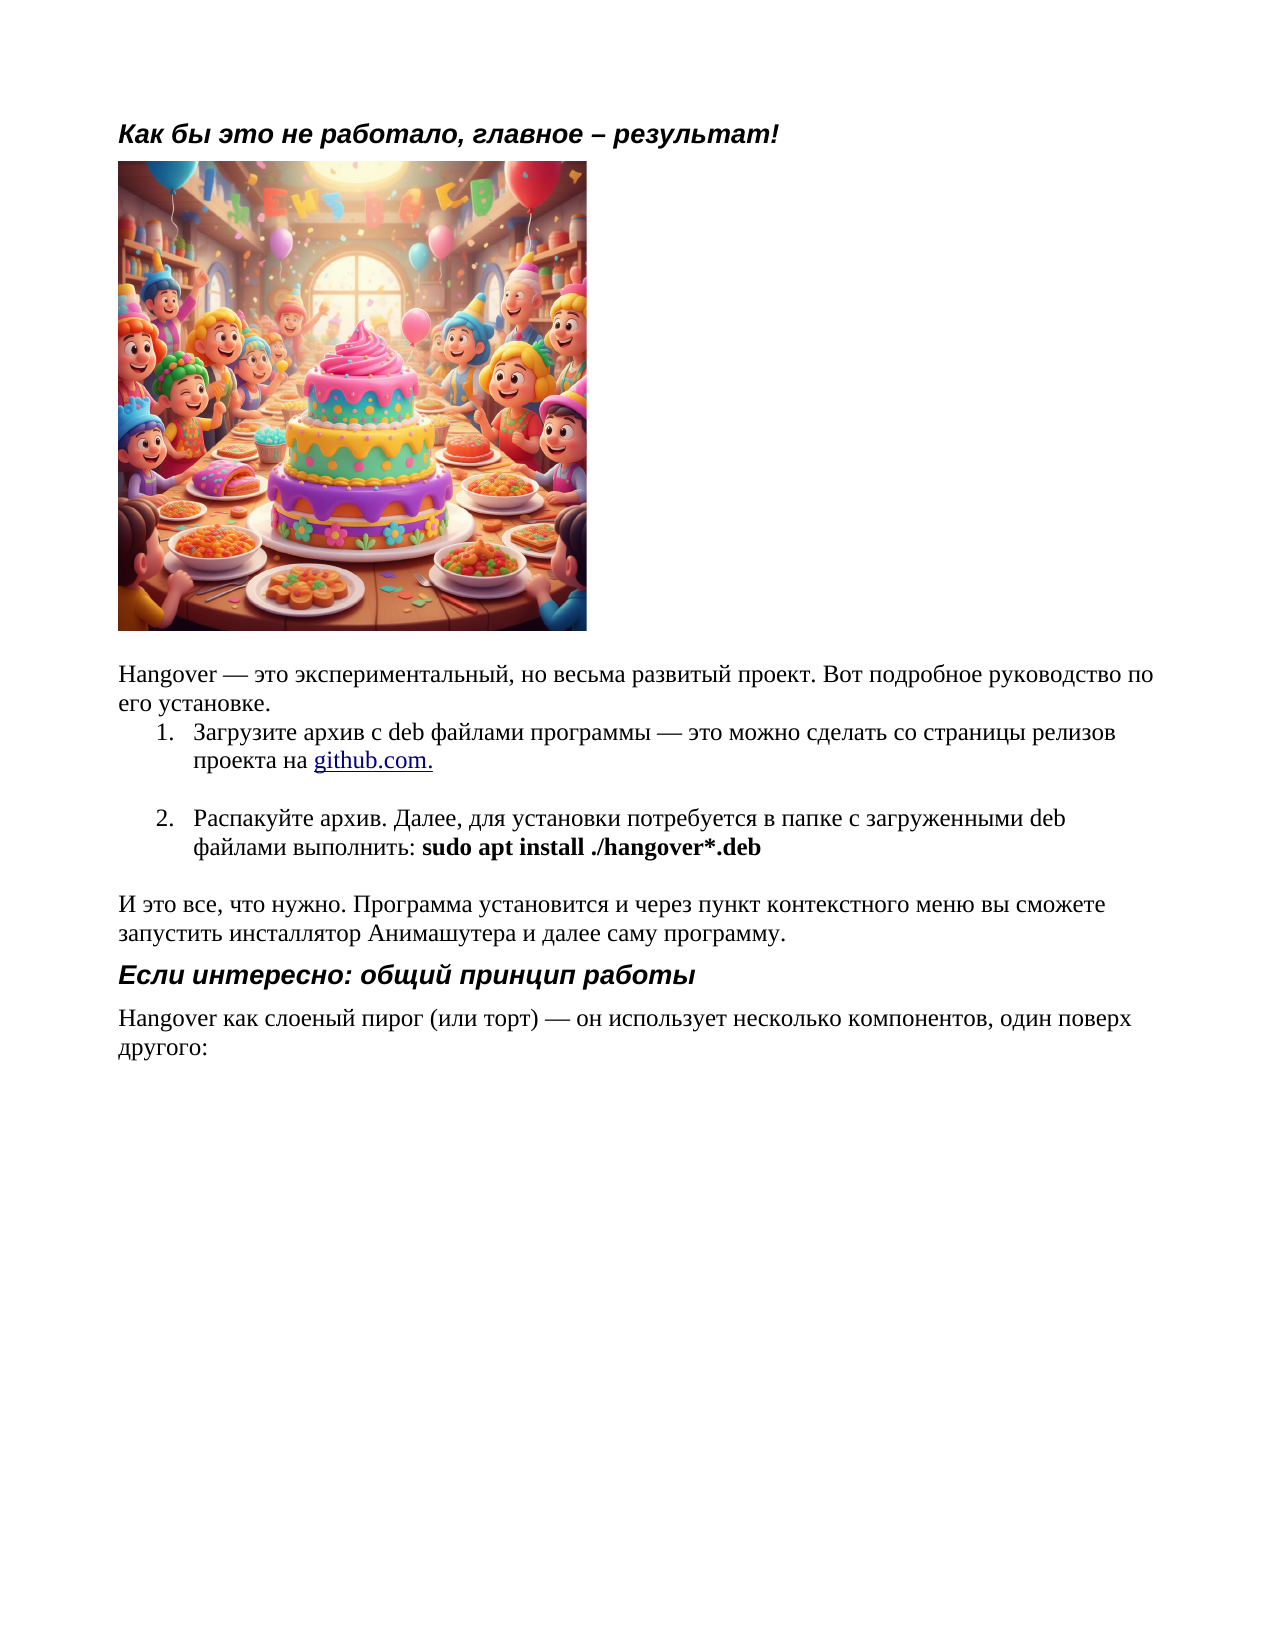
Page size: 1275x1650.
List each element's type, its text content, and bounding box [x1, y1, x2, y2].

picture [118, 161, 587, 631]
list Распакуйте архив. Далее, для установки потребуется в папке с загруженными deb файлами выполнить: sudo apt install ./hangover*.deb [156, 803, 1157, 861]
text И это все, что нужно. Программа установится и через пункт контекстного меню вы сможете запустить инсталлятор Анимашутера и далее саму программу. [118, 889, 1157, 947]
subtitle Если интересно: общий принцип работы [118, 959, 1157, 991]
text Hangover как слоеный пирог (или торт) — он использует несколько компонентов, один поверх другого: [118, 1003, 1157, 1061]
list Загрузите архив с deb файлами программы — это можно сделать со страницы релизов проекта на github.com. [156, 717, 1157, 803]
text Hangover — это экспериментальный, но весьма развитый проект. Вот подробное руководство по его установке. [118, 659, 1157, 717]
subtitle Как бы это не работало, главное – результат! [118, 118, 1157, 149]
